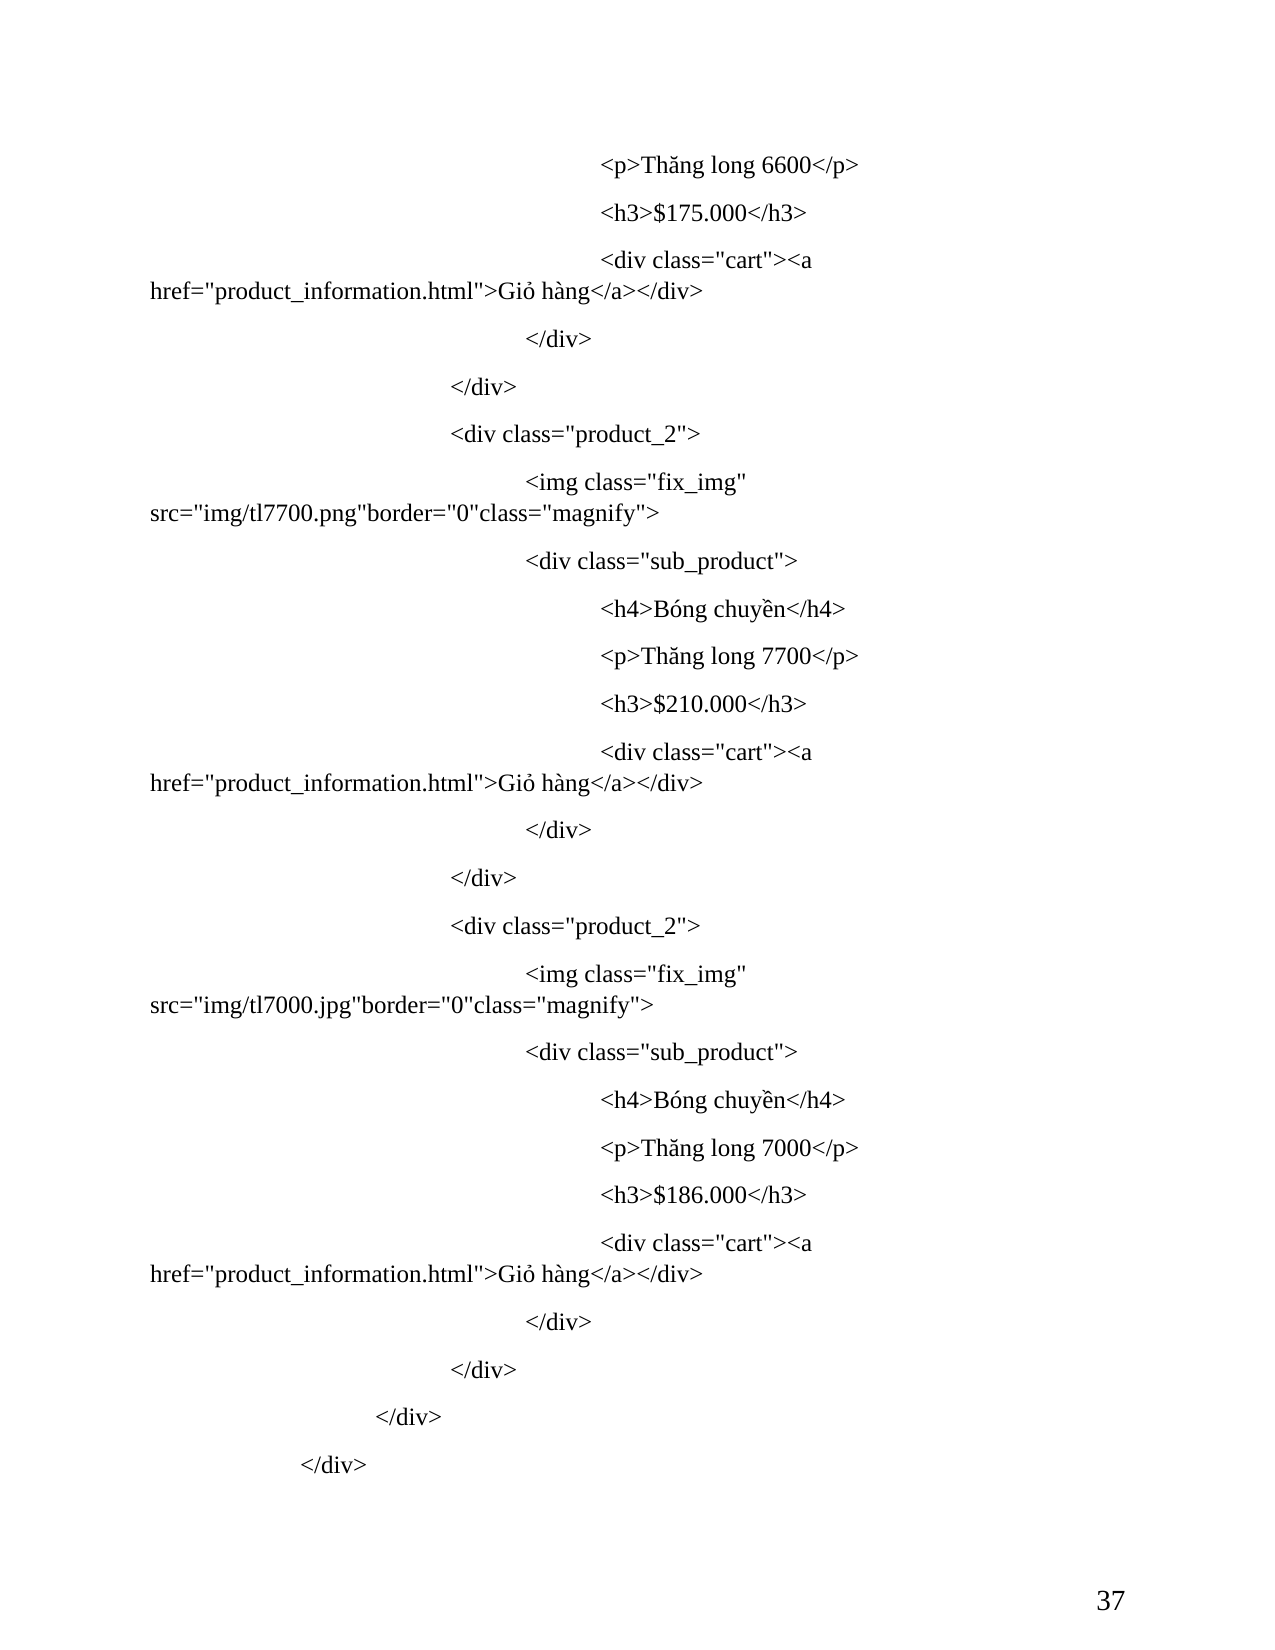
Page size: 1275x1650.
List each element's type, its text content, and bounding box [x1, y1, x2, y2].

text <p>Thăng long 7700</p> [150, 641, 1125, 670]
text </div> [150, 816, 1125, 844]
text </div> [150, 372, 1125, 401]
text <h3>$186.000</h3> [150, 1181, 1125, 1209]
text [150, 245, 1125, 305]
text <div class="sub_product"> [150, 546, 1125, 575]
text <div class="product_2"> [150, 911, 1125, 940]
text </div> [150, 1450, 1125, 1479]
text <img class="fix_img" src="img/tl7000.jpg"border="0"class="magnify"> [150, 959, 1125, 1018]
text <div class="cart"><a href="product_information.html">Giỏ hàng</a></div> [150, 1228, 1125, 1288]
text </div> [150, 1307, 1125, 1336]
text <h4>Bóng chuyền</h4> [150, 1085, 1125, 1114]
text <div class="cart"><a href="product_information.html">Giỏ hàng</a></div> [150, 737, 1125, 797]
text <img class="fix_img" src="img/tl7700.png"border="0"class="magnify"> [150, 467, 1125, 527]
text </div> [150, 863, 1125, 892]
text <div class="sub_product"> [150, 1037, 1125, 1066]
text </div> [150, 1355, 1125, 1383]
text <h3>$210.000</h3> [150, 689, 1125, 718]
text <div class="product_2"> [150, 419, 1125, 448]
text <p>Thăng long 6600</p> [150, 150, 1125, 179]
text </div> [150, 1402, 1125, 1431]
text <h3>$175.000</h3> [150, 198, 1125, 226]
text <p>Thăng long 7000</p> [150, 1133, 1125, 1162]
text </div> [150, 324, 1125, 353]
text <h4>Bóng chuyền</h4> [150, 594, 1125, 622]
